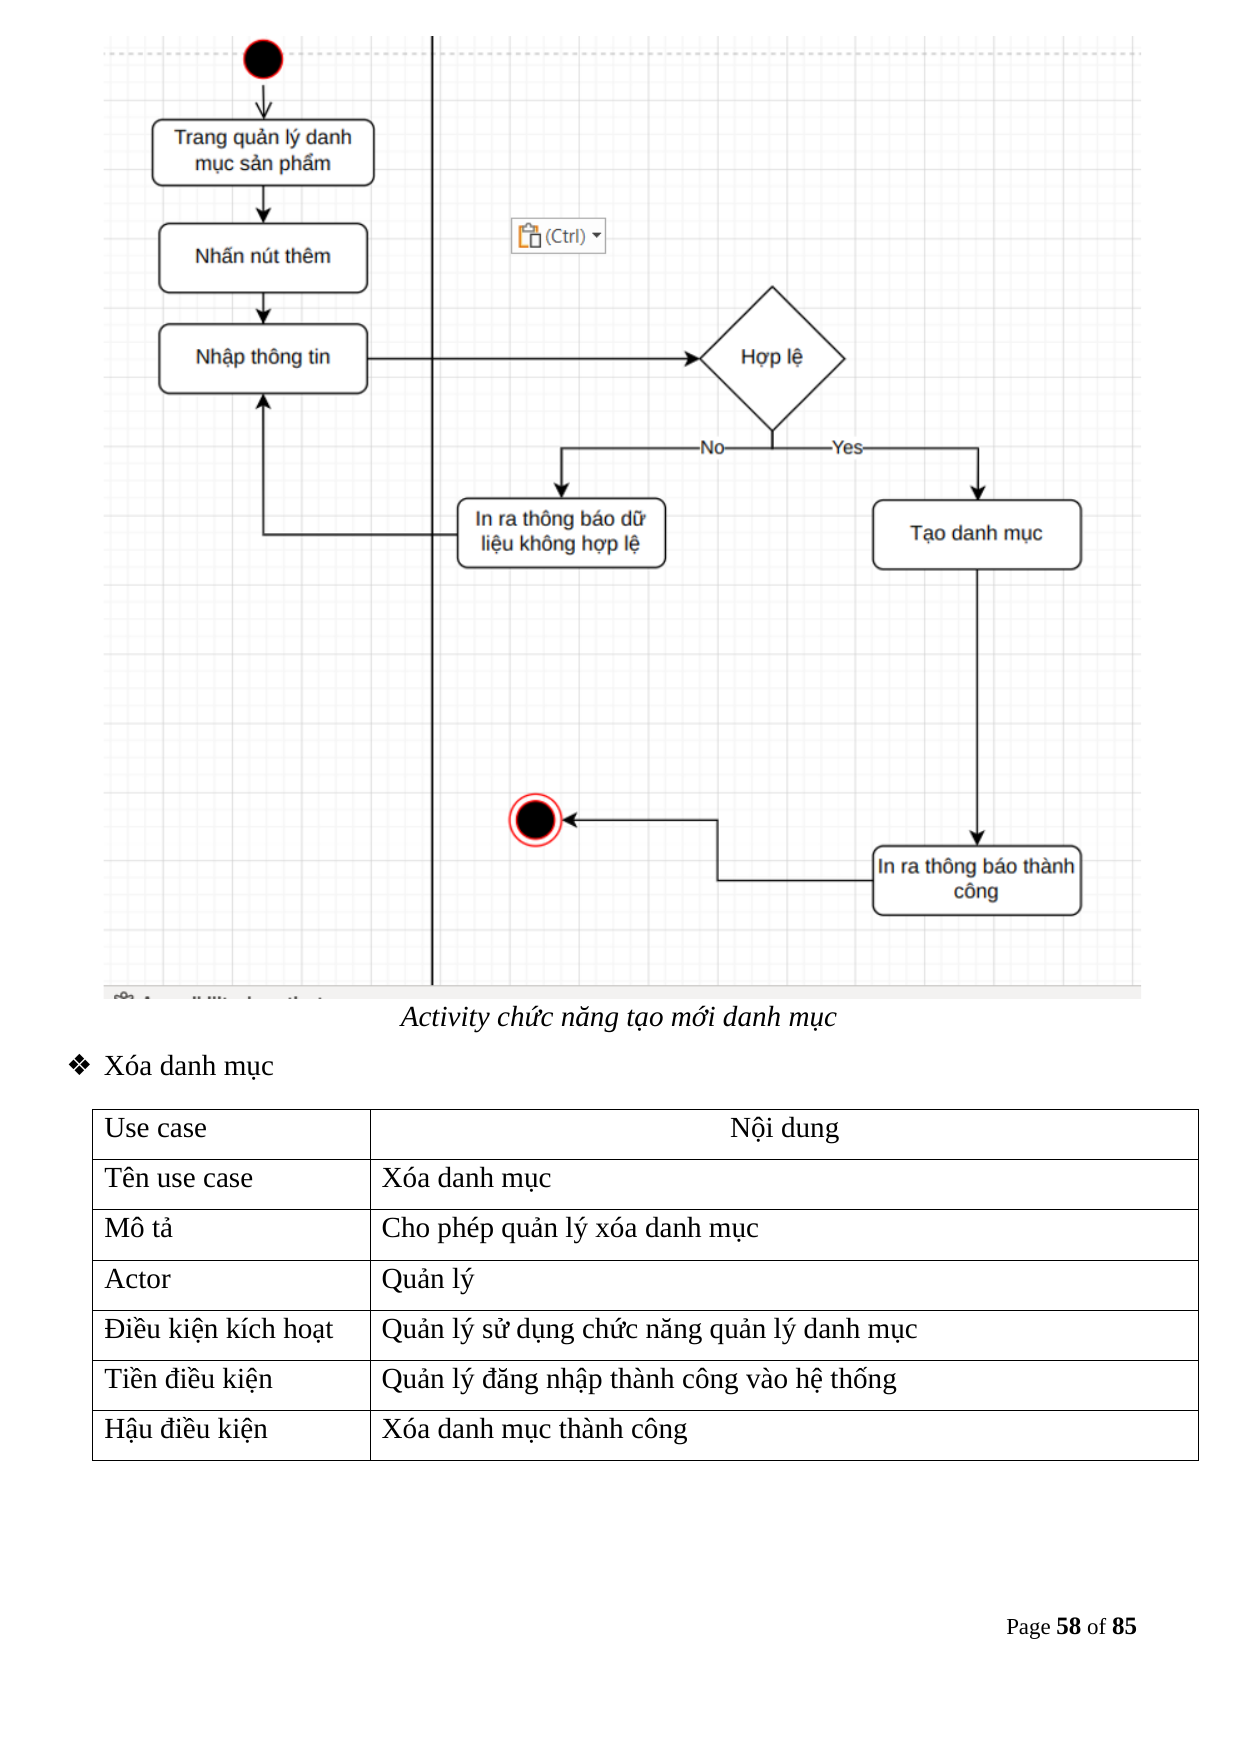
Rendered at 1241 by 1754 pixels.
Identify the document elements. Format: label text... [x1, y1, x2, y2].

table_cell Tiền điều kiện [93, 1361, 370, 1410]
table_cell Quản lý [371, 1261, 1198, 1310]
list Xóa danh mục [66, 1032, 1137, 1092]
table_cell Hậu điều kiện [93, 1411, 370, 1460]
table_cell Tên use case [93, 1160, 370, 1209]
table_cell Mô tả [93, 1210, 370, 1259]
table_cell Xóa danh mục thành công [371, 1411, 1198, 1460]
text Activity chức năng tạo mới danh mục [103, 999, 1137, 1032]
table_cell Điều kiện kích hoạt [93, 1311, 370, 1360]
table_header Use case [93, 1110, 370, 1159]
table_cell Actor [93, 1261, 370, 1310]
table_cell Cho phép quản lý xóa danh mục [371, 1210, 1198, 1259]
table_cell Quản lý đăng nhập thành công vào hệ thống [371, 1361, 1198, 1410]
picture [103, 36, 1142, 999]
table_cell Xóa danh mục [371, 1160, 1198, 1209]
table_header Nội dung [371, 1110, 1198, 1159]
table_cell Quản lý sử dụng chức năng quản lý danh mục [371, 1311, 1198, 1360]
